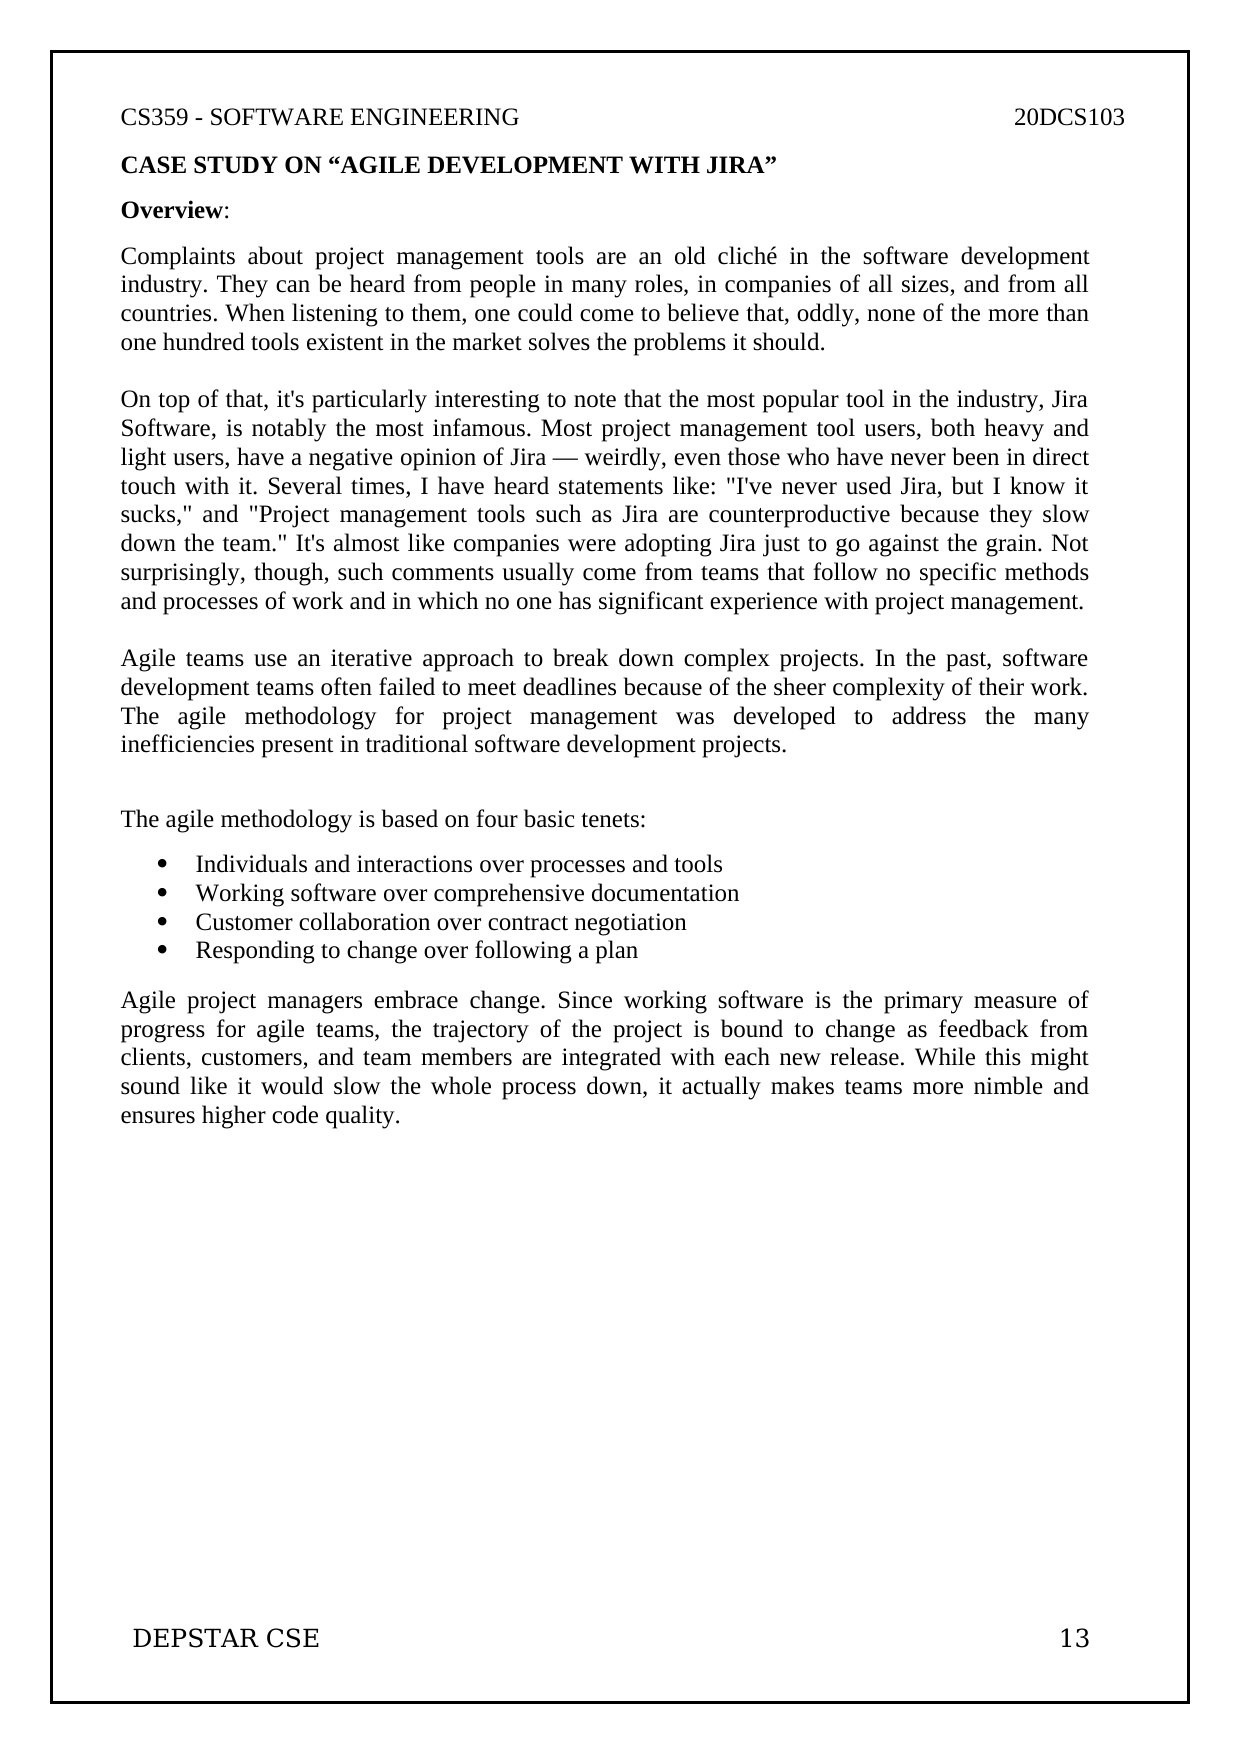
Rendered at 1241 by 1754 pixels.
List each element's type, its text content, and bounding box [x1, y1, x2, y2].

text Overview: [120, 195, 1090, 224]
list Working software over comprehensive documentation [158, 878, 1090, 907]
text Agile teams use an iterative approach to break down complex projects. In the past, software development teams often failed to meet deadlines because of the sheer complexity of their work. The agile methodology for project management was developed to address the many inefficiencies present in traditional software development projects. [120, 643, 1090, 758]
list Customer collaboration over contract negotiation [158, 907, 1090, 935]
list Individuals and interactions over processes and tools [158, 849, 1090, 878]
list Responding to change over following a plan [158, 935, 1090, 964]
text The agile methodology is based on four basic tenets: [120, 804, 1090, 832]
text Agile project managers embrace change. Since working software is the primary measure of progress for agile teams, the trajectory of the project is bound to change as feedback from clients, customers, and team members are integrated with each new release. While this might sound like it would slow the whole process down, it actually makes teams more nimble and ensures higher code quality. [120, 985, 1090, 1129]
text Complaints about project management tools are an old cliché in the software development industry. They can be heard from people in many roles, in companies of all sizes, and from all countries. When listening to them, one could come to believe that, oddly, none of the more than one hundred tools existent in the market solves the problems it should. [120, 241, 1090, 356]
text CASE STUDY ON “AGILE DEVELOPMENT WITH JIRA” [120, 150, 1090, 179]
text On top of that, it's particularly interesting to note that the most popular tool in the industry, Jira Software, is notably the most infamous. Most project management tool users, both heavy and light users, have a negative opinion of Jira — weirdly, even those who have never been in direct touch with it. Several times, I have heard statements like: "I've never used Jira, but I know it sucks," and "Project management tools such as Jira are counterproductive because they slow down the team." It's almost like companies were adopting Jira just to go against the grain. Not surprisingly, though, such comments usually come from teams that follow no specific methods and processes of work and in which no one has significant experience with project management. [120, 384, 1090, 614]
